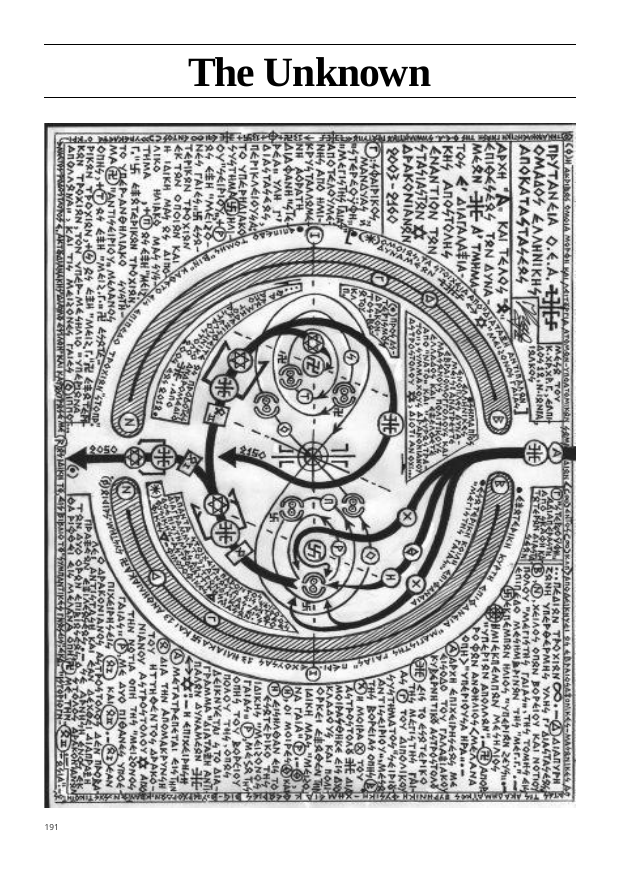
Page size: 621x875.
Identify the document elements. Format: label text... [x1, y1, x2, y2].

picture [44, 123, 576, 808]
subtitle The Unknown [44, 45, 576, 97]
